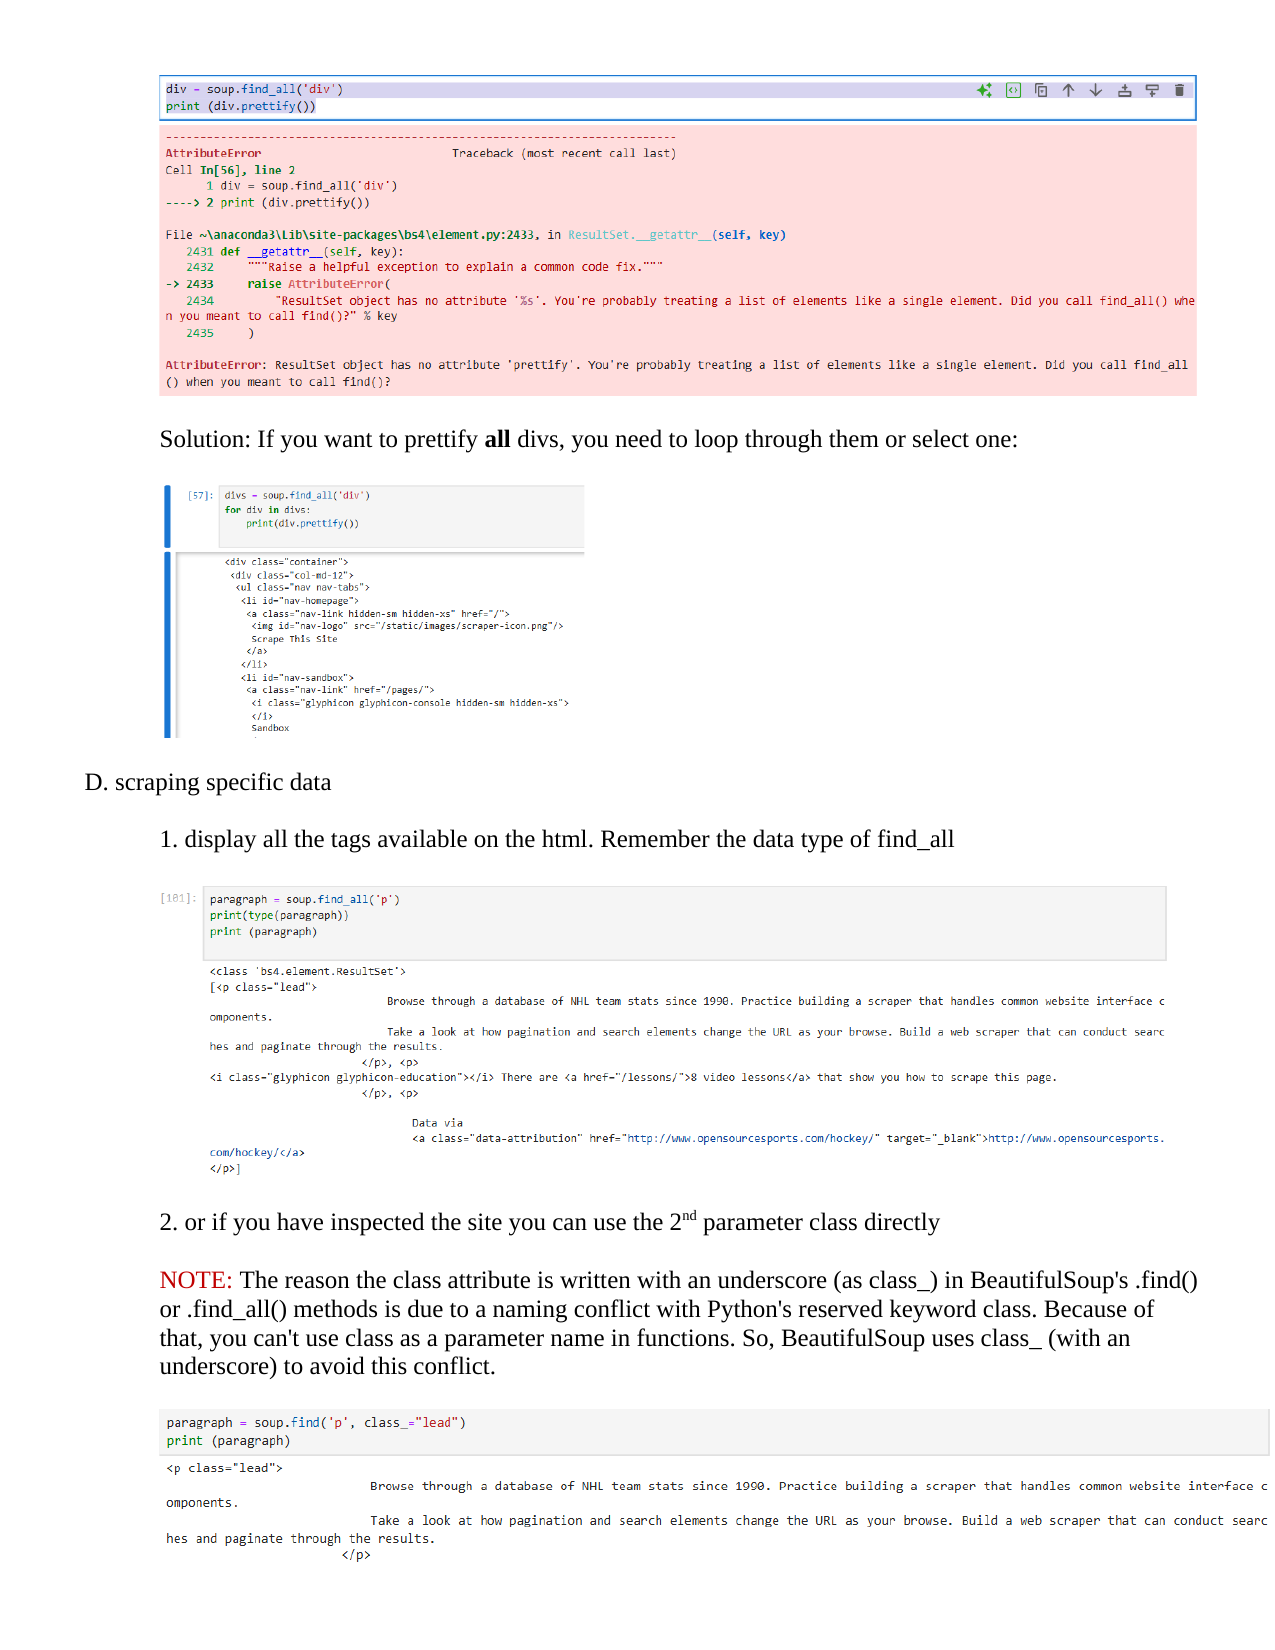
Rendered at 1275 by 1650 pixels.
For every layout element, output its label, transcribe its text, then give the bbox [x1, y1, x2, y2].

picture [159, 75, 1198, 396]
text Solution: If you want to prettify all divs, you need to loop through them or select one: [159, 424, 1200, 453]
picture [159, 482, 585, 738]
text D. scraping specific data [84, 767, 1200, 795]
text NOTE: The reason the class attribute is written with an underscore (as class_) in BeautifulSoup's .find() or .find_all() methods is due to a naming conflict with Python's reserved keyword class. Because of that, you can't use class as a parameter name in functions. So, BeautifulSoup uses class_ (with an underscore) to avoid this conflict. [159, 1265, 1200, 1380]
picture [159, 882, 1173, 1179]
text 1. display all the tags available on the html. Remember the data type of find_all [159, 824, 1200, 853]
picture [159, 1409, 1275, 1566]
text 2. or if you have inspected the site you can use the 2nd parameter class directly [159, 1207, 1200, 1236]
